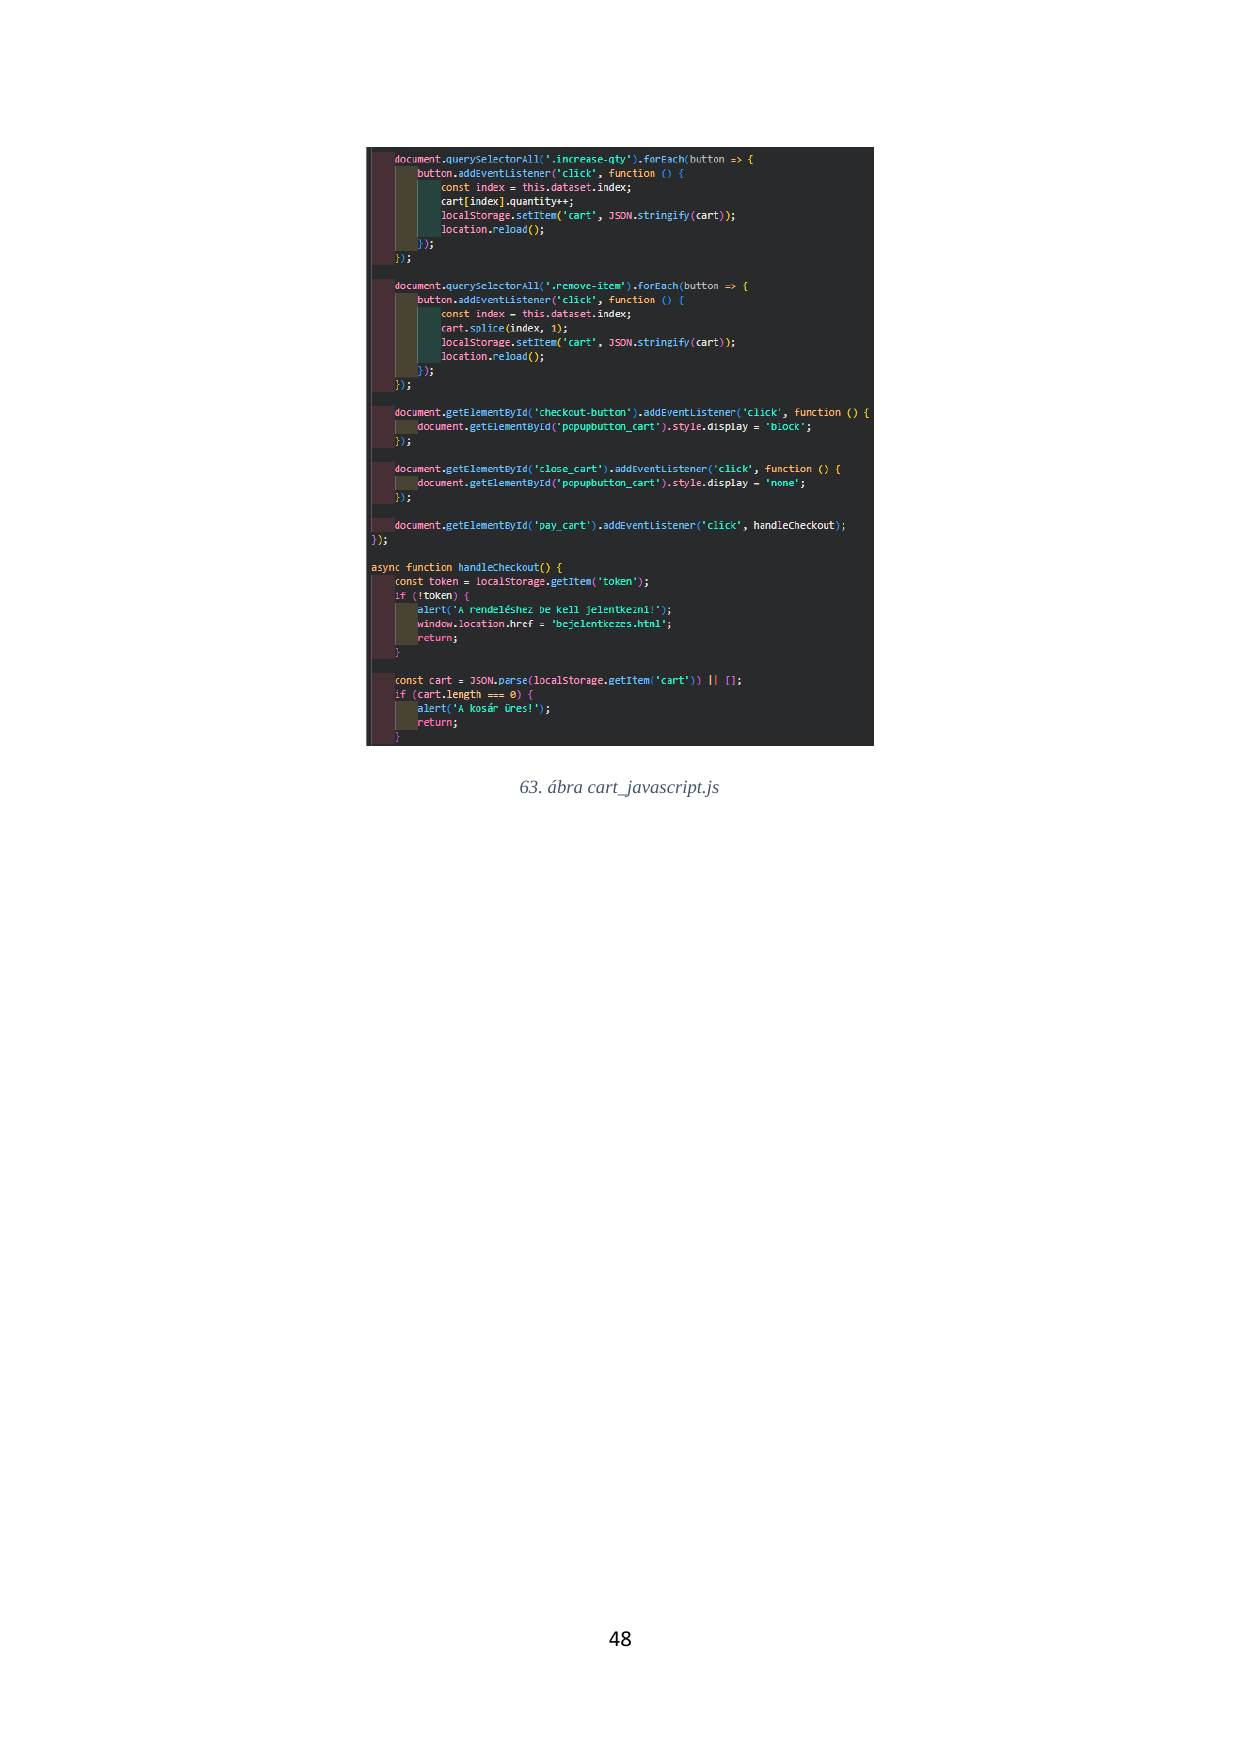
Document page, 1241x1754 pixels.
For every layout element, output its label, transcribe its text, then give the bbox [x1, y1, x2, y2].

text 63. ábra cart_javascript.js [148, 776, 1093, 797]
picture [366, 147, 874, 746]
